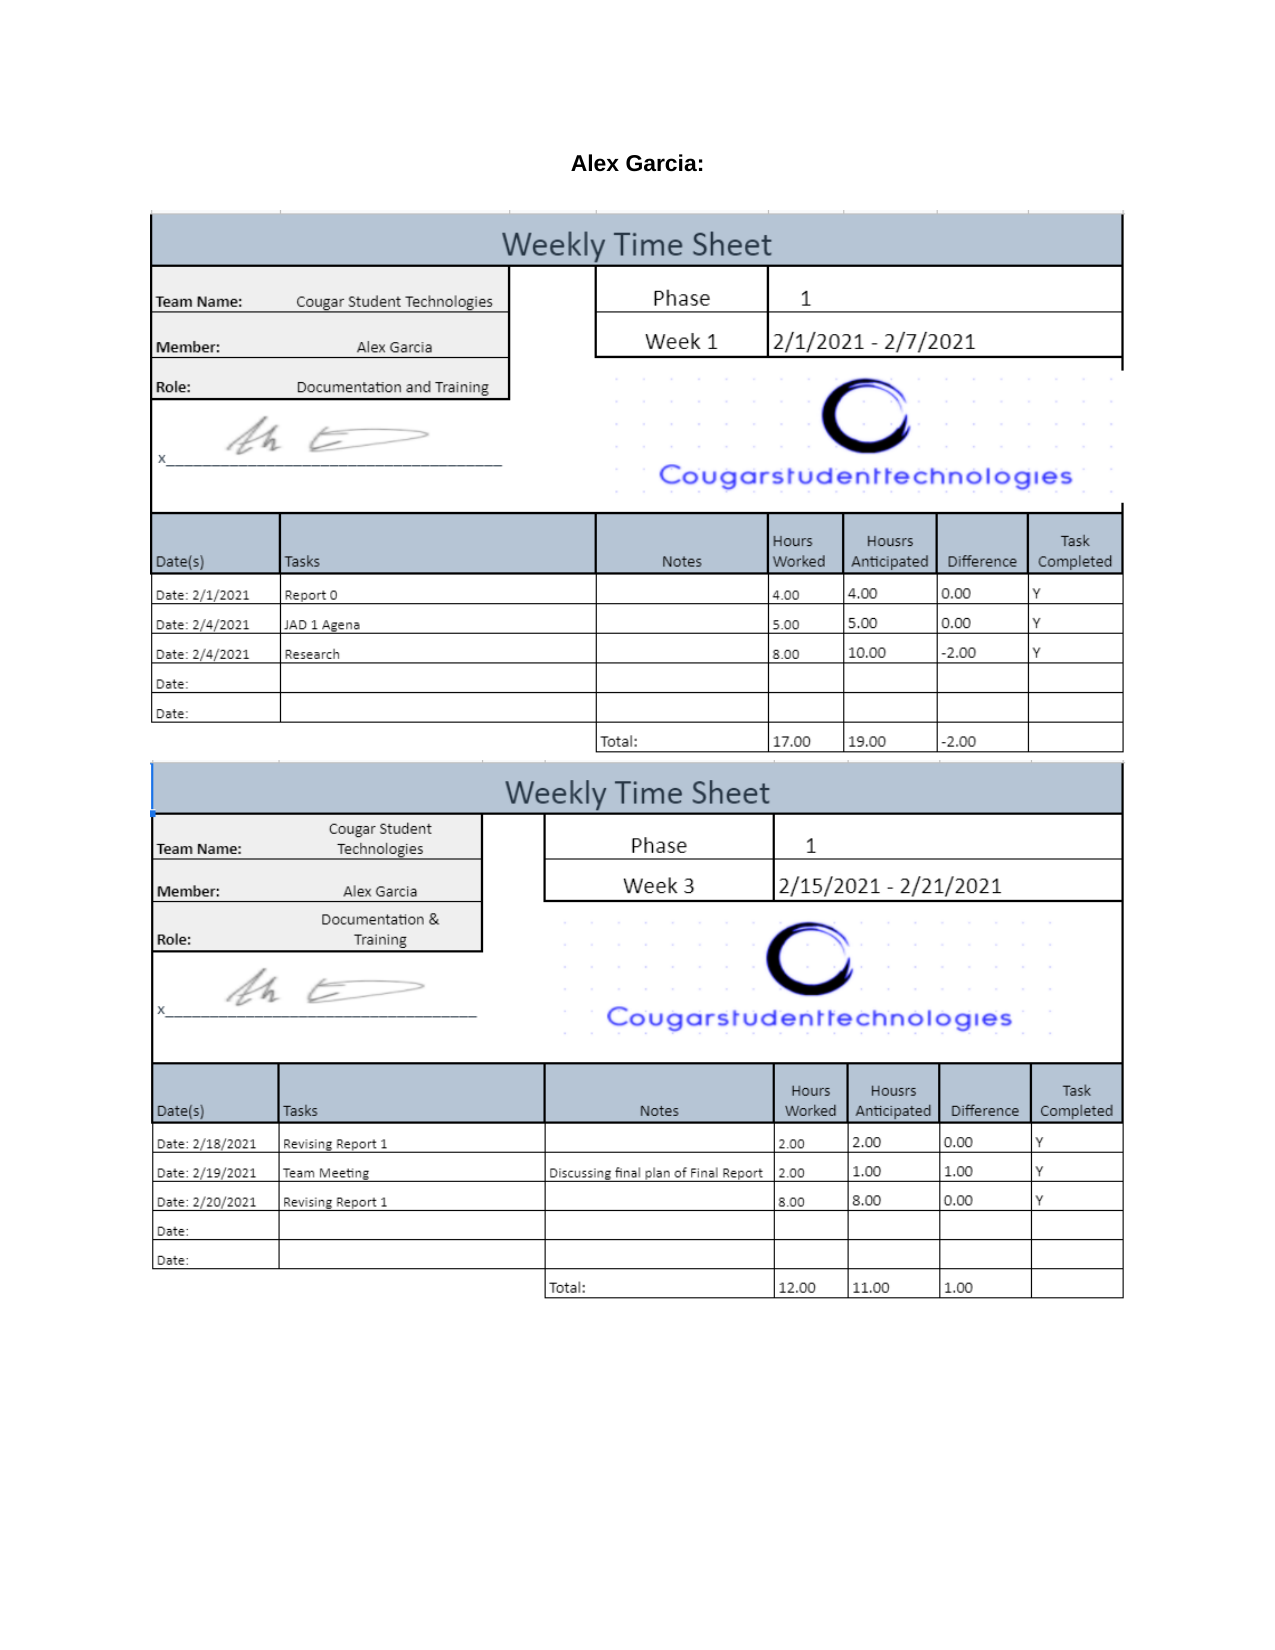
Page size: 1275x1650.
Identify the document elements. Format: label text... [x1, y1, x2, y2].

picture [150, 760, 1125, 1304]
picture [150, 210, 1125, 757]
text Alex Garcia: [150, 150, 1125, 176]
